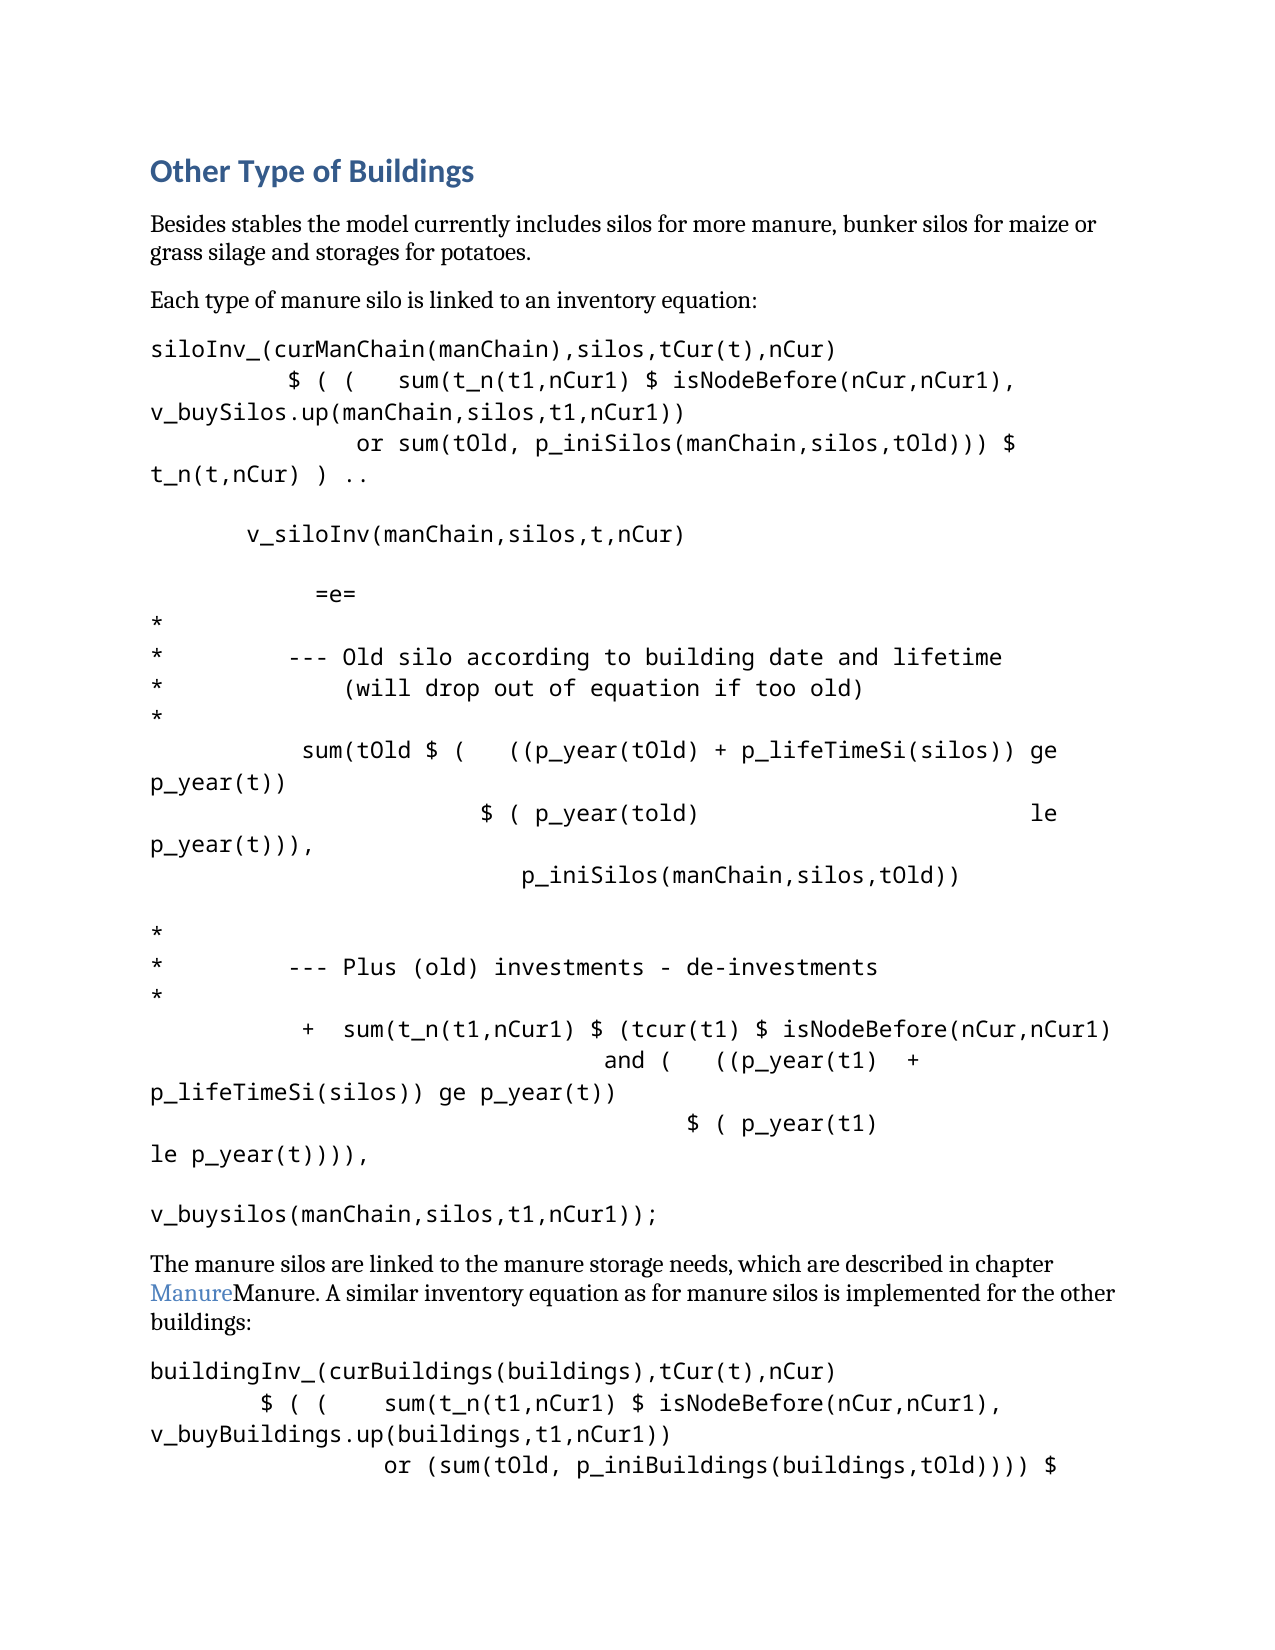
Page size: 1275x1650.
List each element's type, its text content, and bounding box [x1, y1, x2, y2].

text Each type of manure silo is linked to an inventory equation: [150, 286, 1125, 314]
text siloInv_(curManChain(manChain),silos,tCur(t),nCur) $ ( ( sum(t_n(t1,nCur1) $ isNodeBefore(nCur,nCur1), v_buySilos.up(manChain,silos,t1,nCur1)) or sum(tOld, p_iniSilos(manChain,silos,tOld))) $ t_n(t,nCur) ) .. v_siloInv(manChain,silos,t,nCur) =e= * * --- Old silo according to building date and lifetime * (will drop out of equation if too old) * sum(tOld $ ( ((p_year(tOld) + p_lifeTimeSi(silos)) ge p_year(t)) $ ( p_year(told) le p_year(t))), p_iniSilos(manChain,silos,tOld)) * * --- Plus (old) investments - de-investments * + sum(t_n(t1,nCur1) $ (tcur(t1) $ isNodeBefore(nCur,nCur1) and ( ((p_year(t1) + p_lifeTimeSi(silos)) ge p_year(t)) $ ( p_year(t1) le p_year(t)))), v_buysilos(manChain,silos,t1,nCur1)); [150, 333, 1125, 1229]
text Besides stables the model currently includes silos for more manure, bunker silos for maize or grass silage and storages for potatoes. [150, 209, 1125, 267]
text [150, 1355, 1125, 1480]
text The manure silos are linked to the manure storage needs, which are described in chapter ManureManure. A similar inventory equation as for manure silos is implemented for the other buildings: [150, 1250, 1125, 1337]
subtitle Other Type of Buildings [150, 150, 1125, 191]
